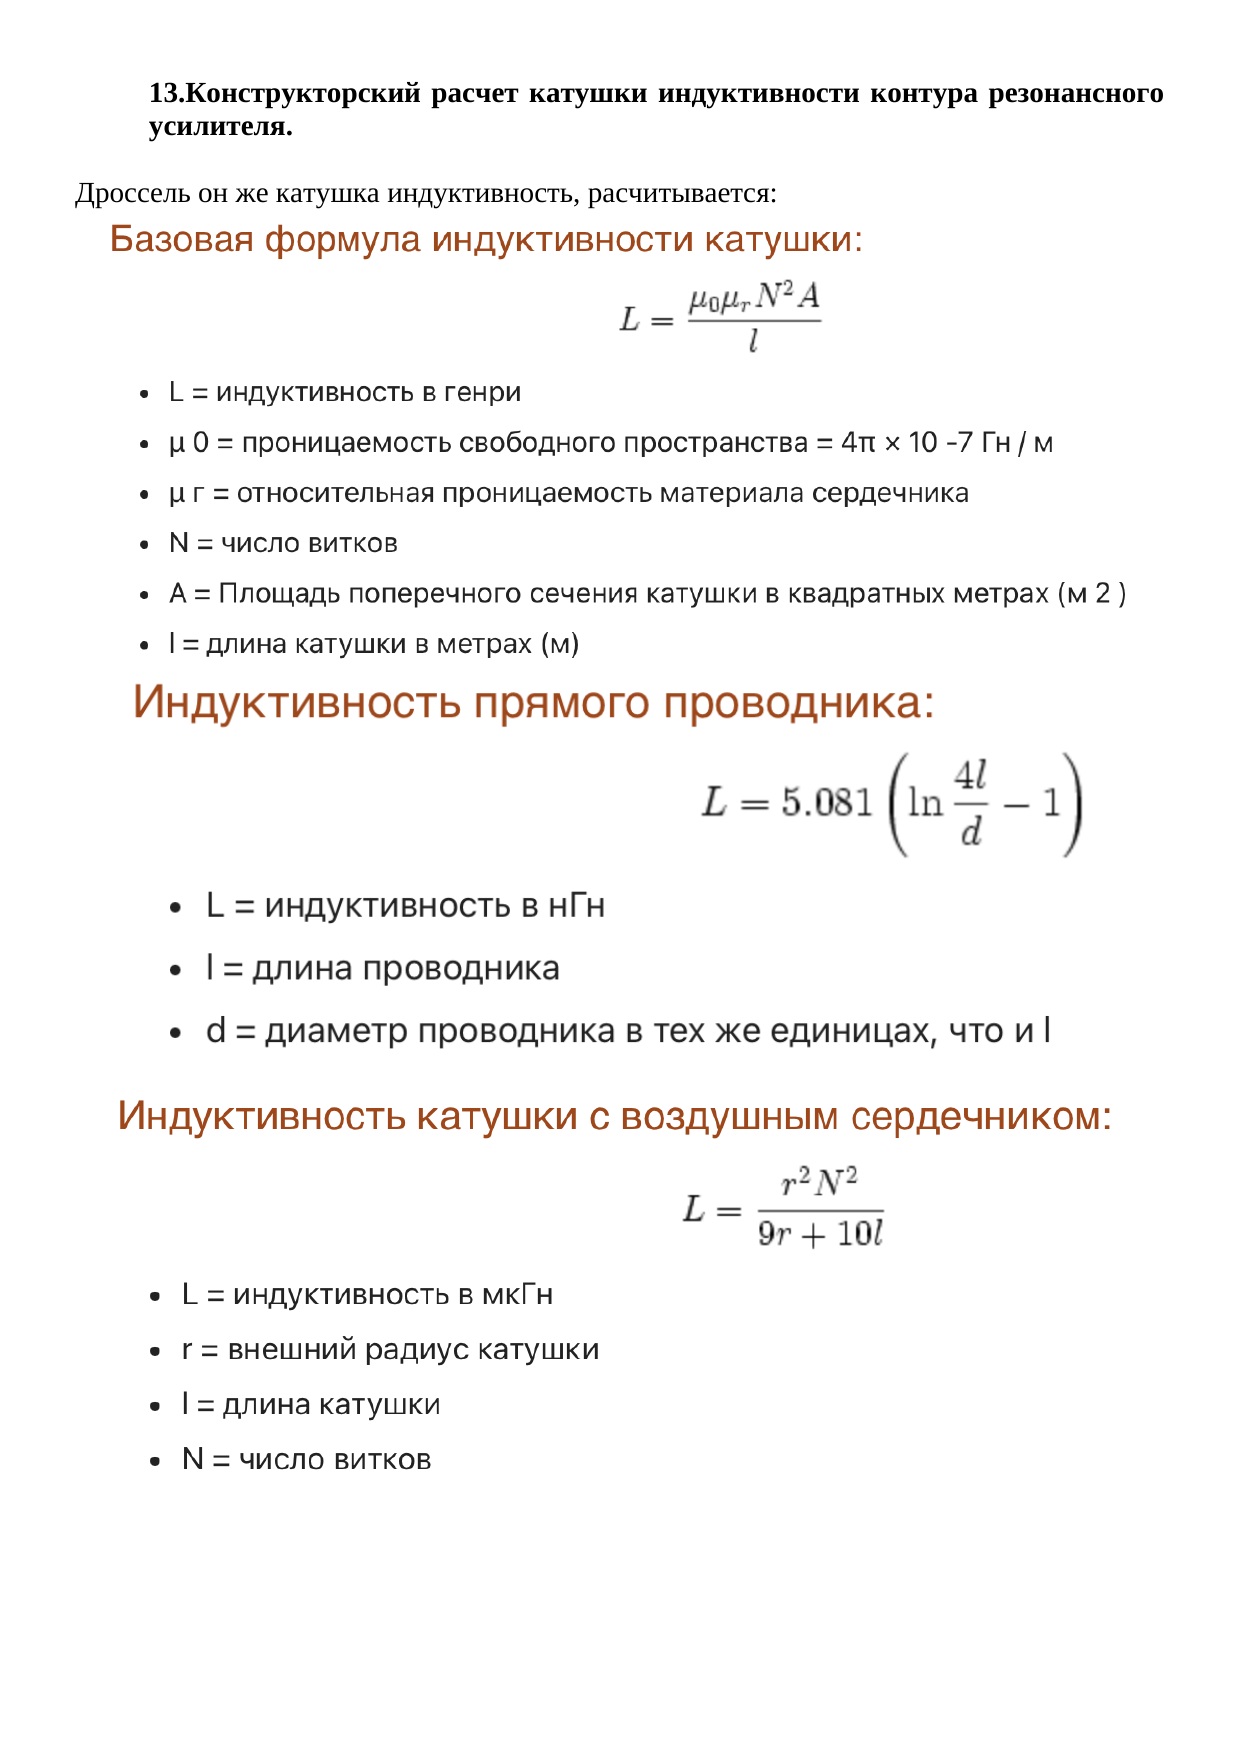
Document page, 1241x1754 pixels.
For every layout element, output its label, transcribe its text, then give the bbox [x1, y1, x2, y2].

list Дроссель он же катушка индуктивность, расчитывается: [75, 176, 1165, 209]
picture [106, 209, 1134, 1490]
list 13.Конструкторский расчет катушки индуктивности контура резонансного усилителя. [149, 75, 1165, 142]
